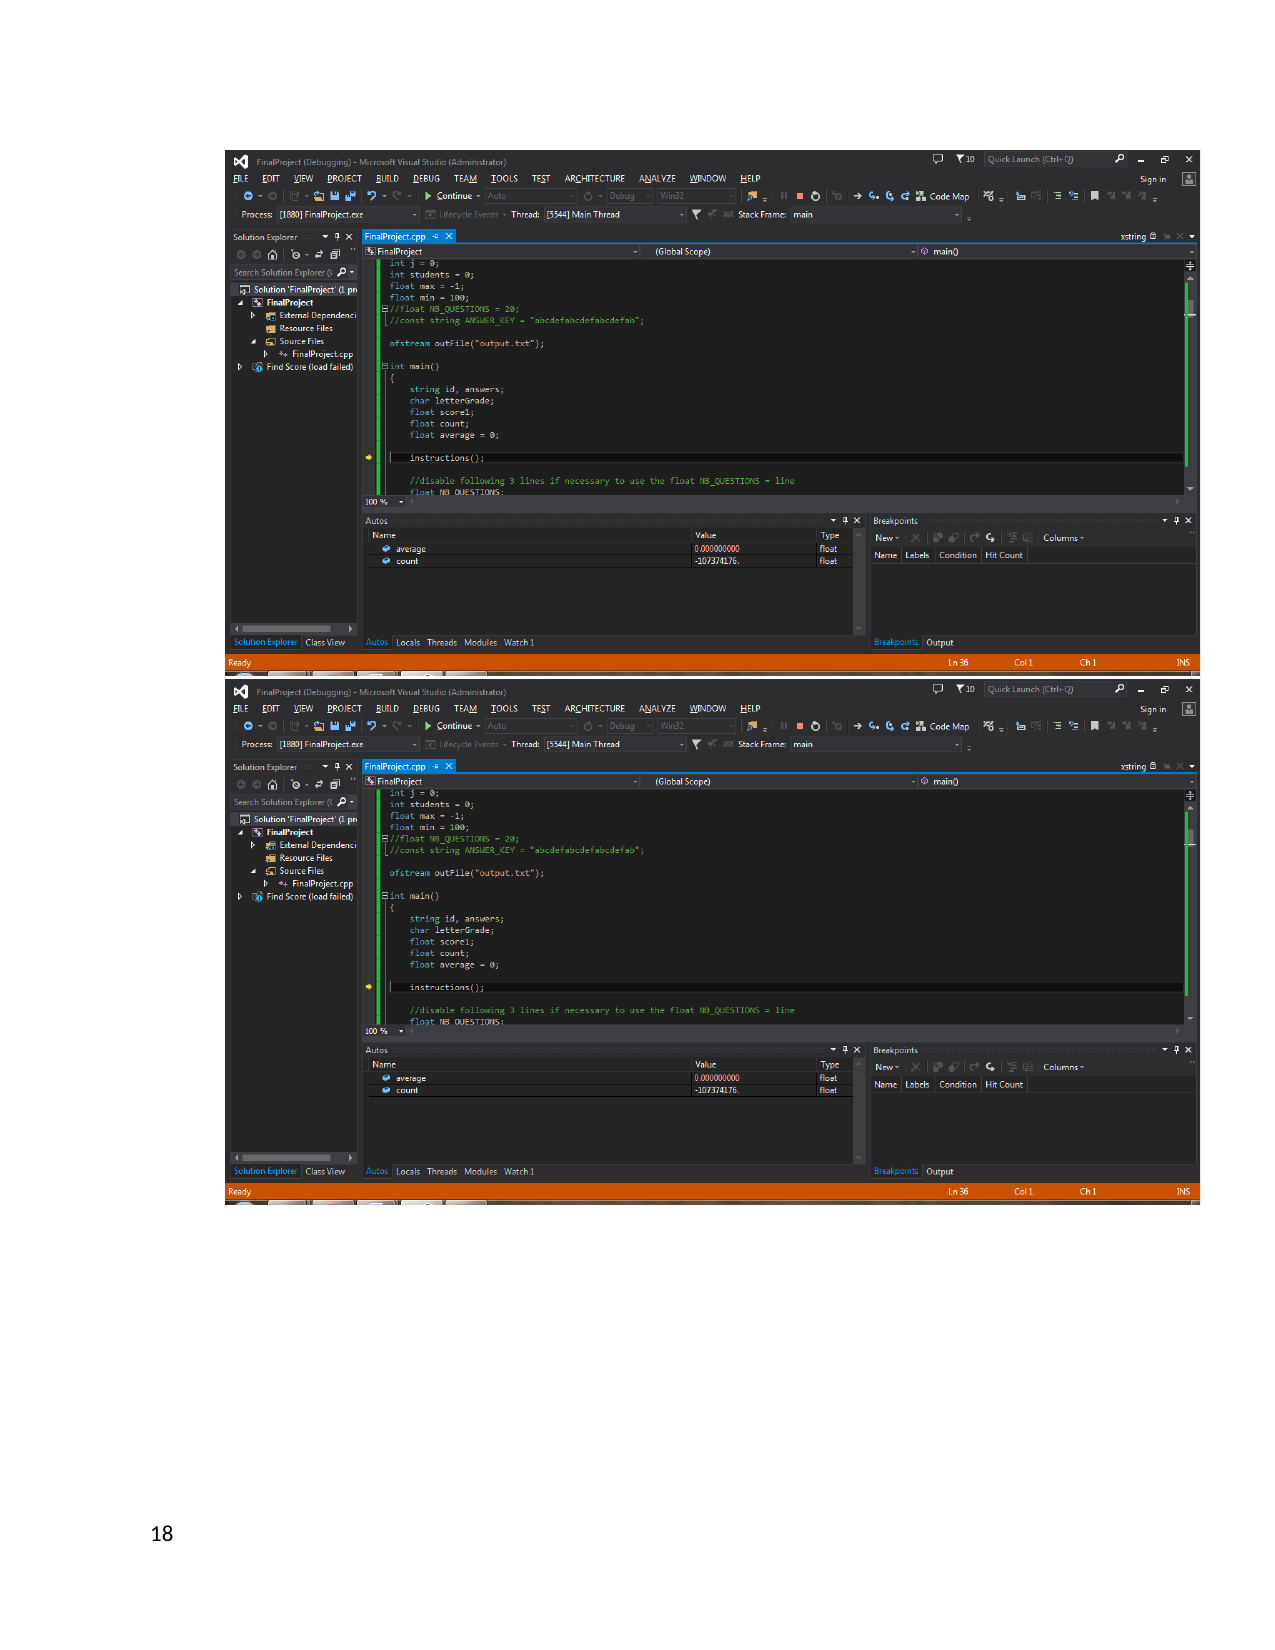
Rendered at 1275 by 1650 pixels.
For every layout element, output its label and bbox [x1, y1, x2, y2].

picture [225, 679, 1200, 1205]
picture [225, 150, 1200, 676]
